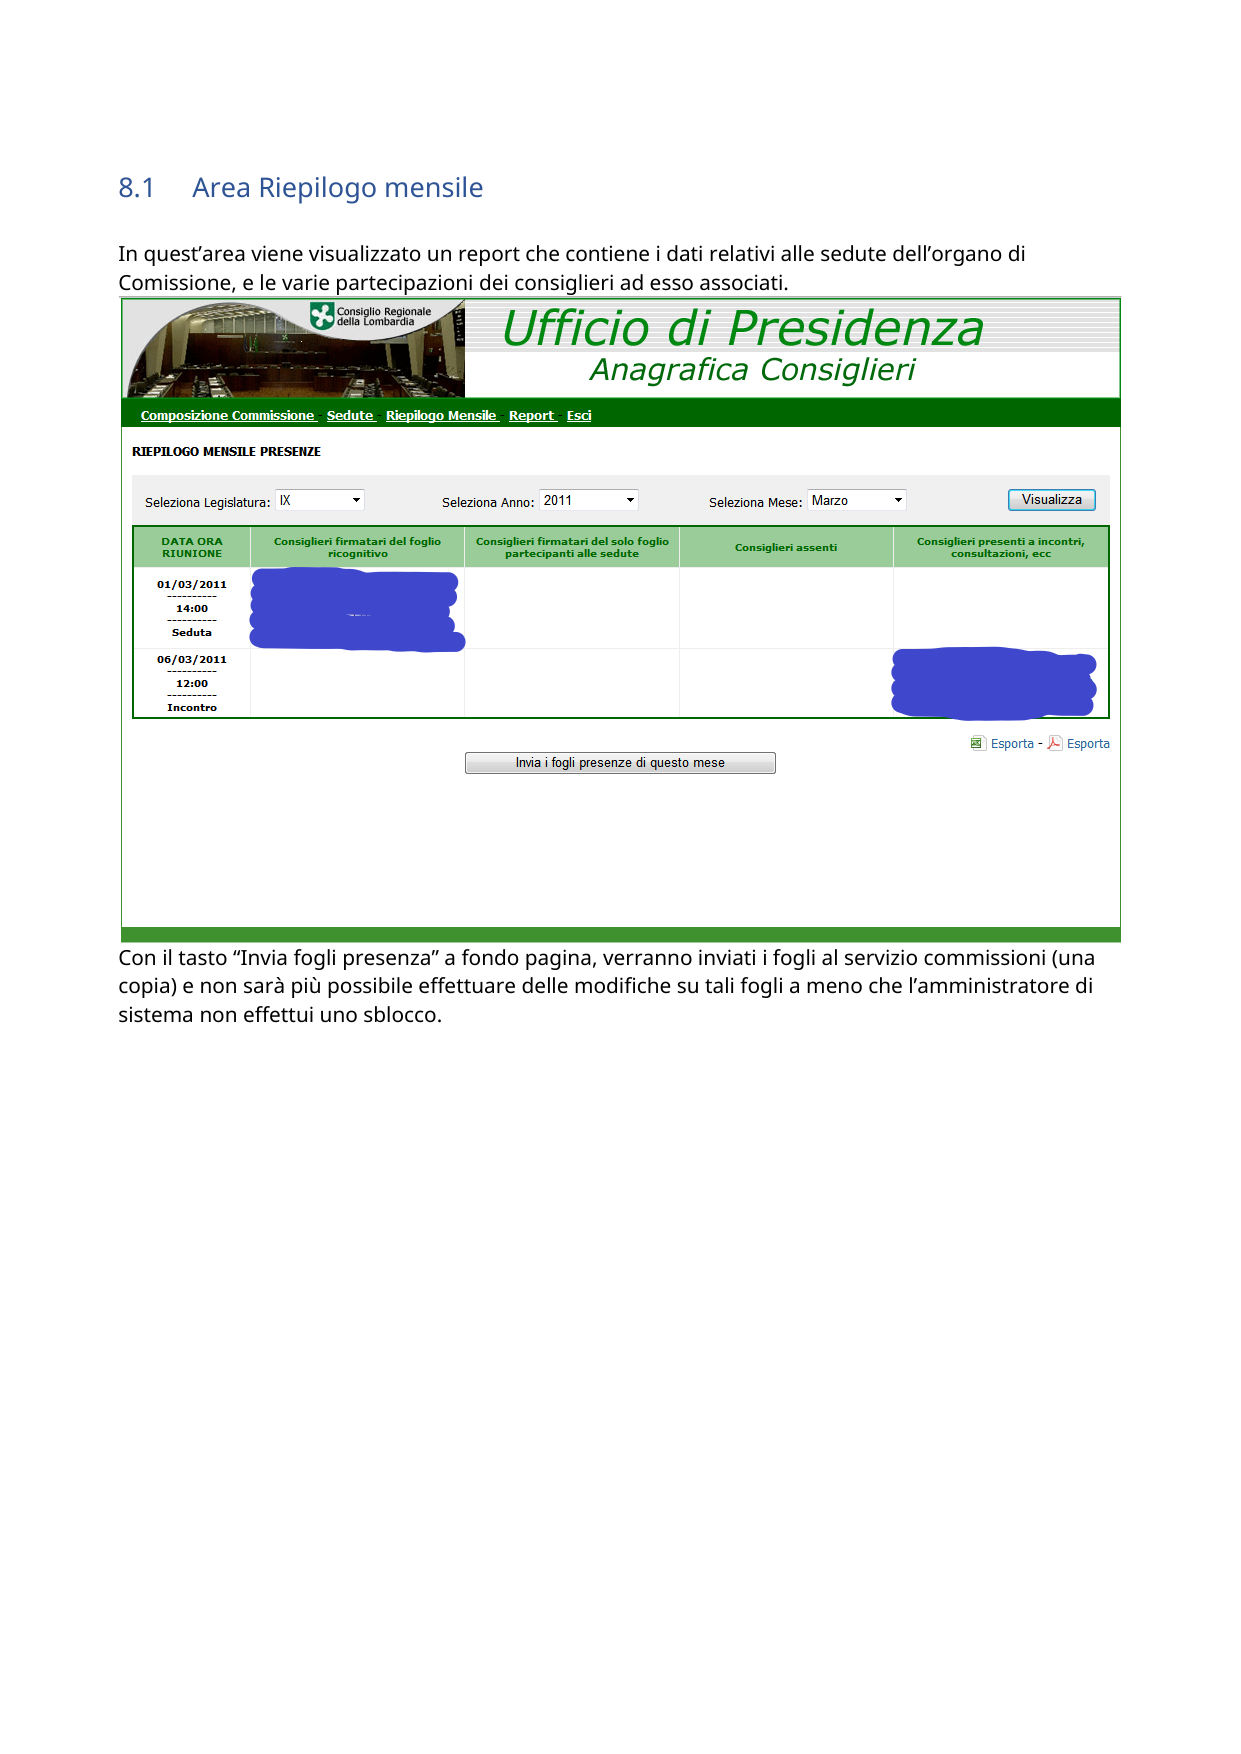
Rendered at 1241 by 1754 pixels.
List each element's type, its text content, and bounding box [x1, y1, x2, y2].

text Con il tasto “Invia fogli presenza” a fondo pagina, verranno inviati i fogli al servizio commissioni (una copia) e non sarà più possibile effettuare delle modifiche su tali fogli a meno che l’amministratore di sistema non effettui uno sblocco. [118, 943, 1122, 1028]
text In quest’area viene visualizzato un report che contiene i dati relativi alle sedute dell’organo di Comissione, e le varie partecipazioni dei consiglieri ad esso associati. [118, 239, 1122, 296]
subtitle Area Riepilogo mensile [118, 168, 1122, 205]
picture [118, 296, 1122, 943]
